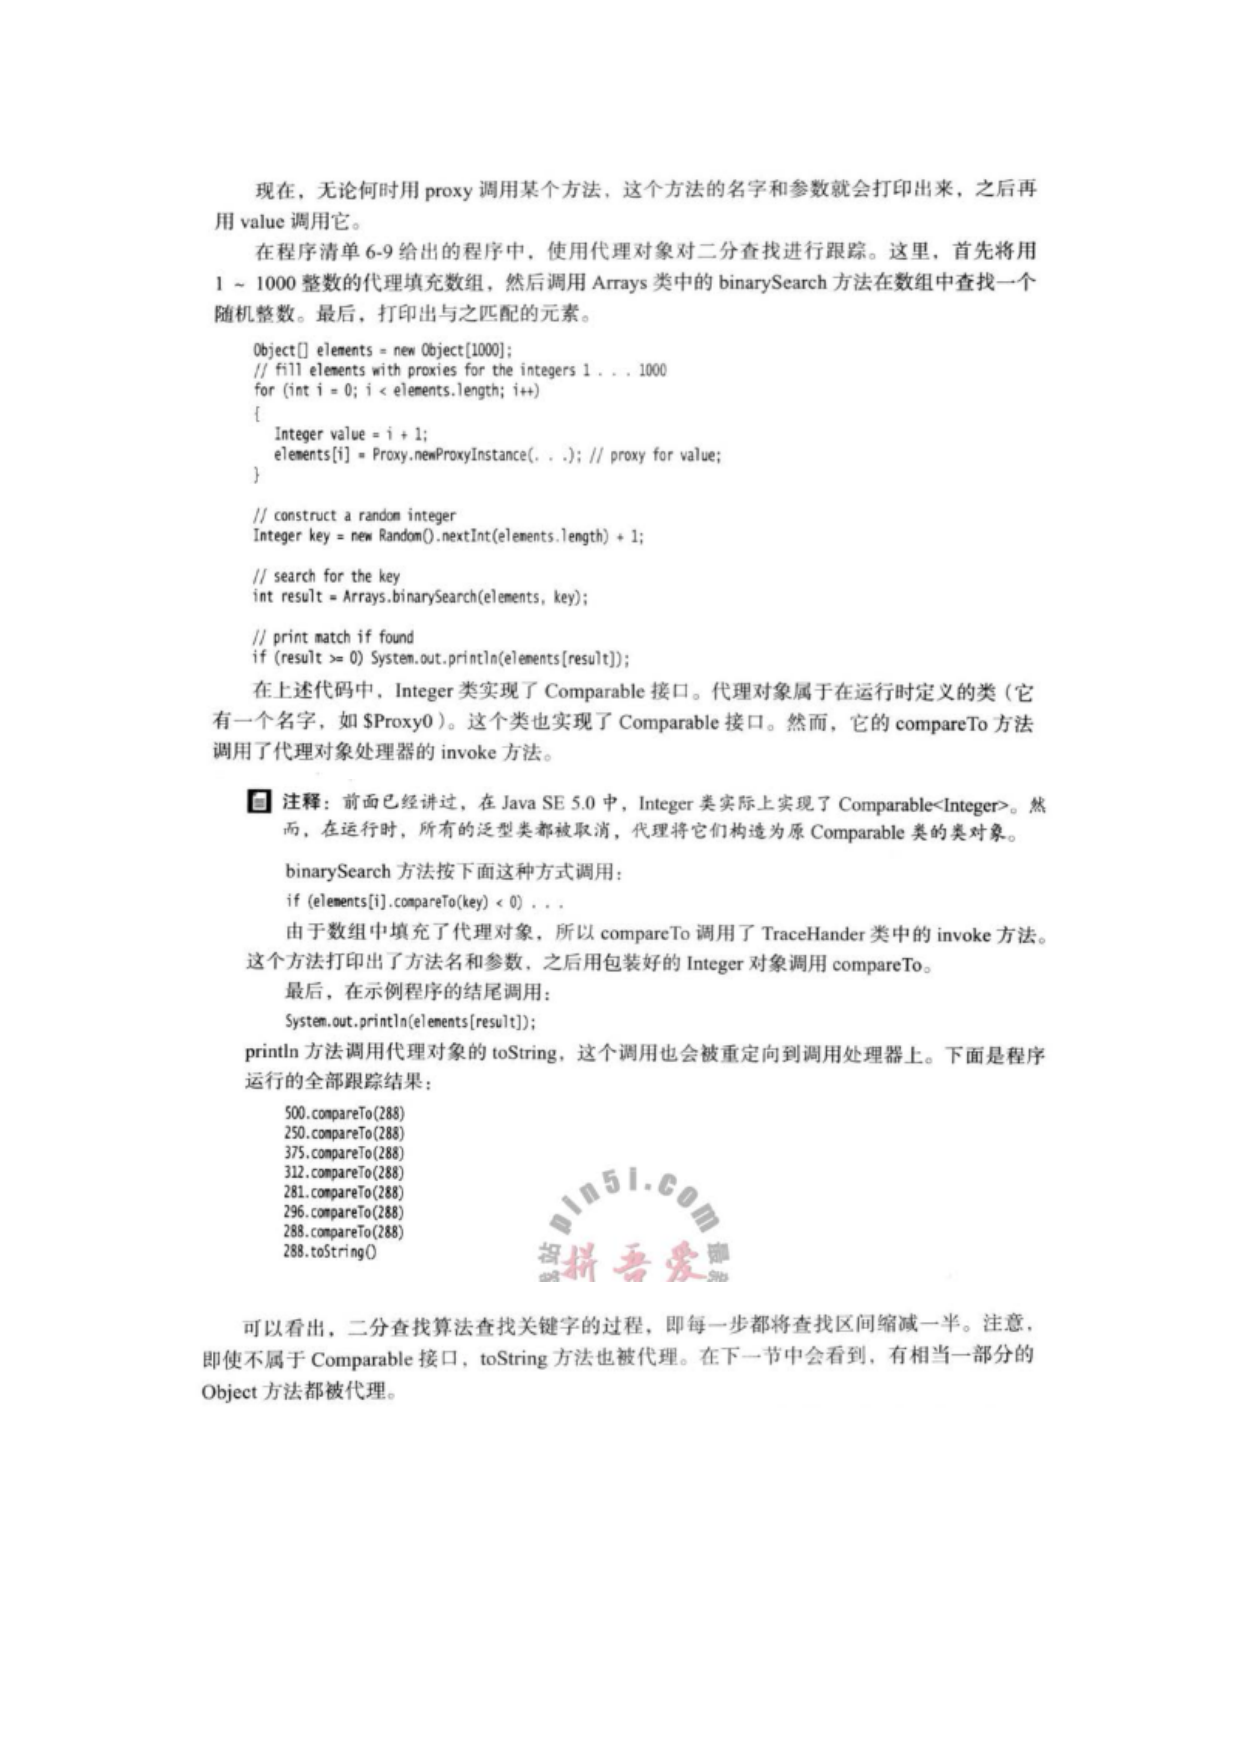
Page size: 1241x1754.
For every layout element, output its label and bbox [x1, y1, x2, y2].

picture [187, 162, 1053, 1282]
picture [187, 1299, 1052, 1408]
